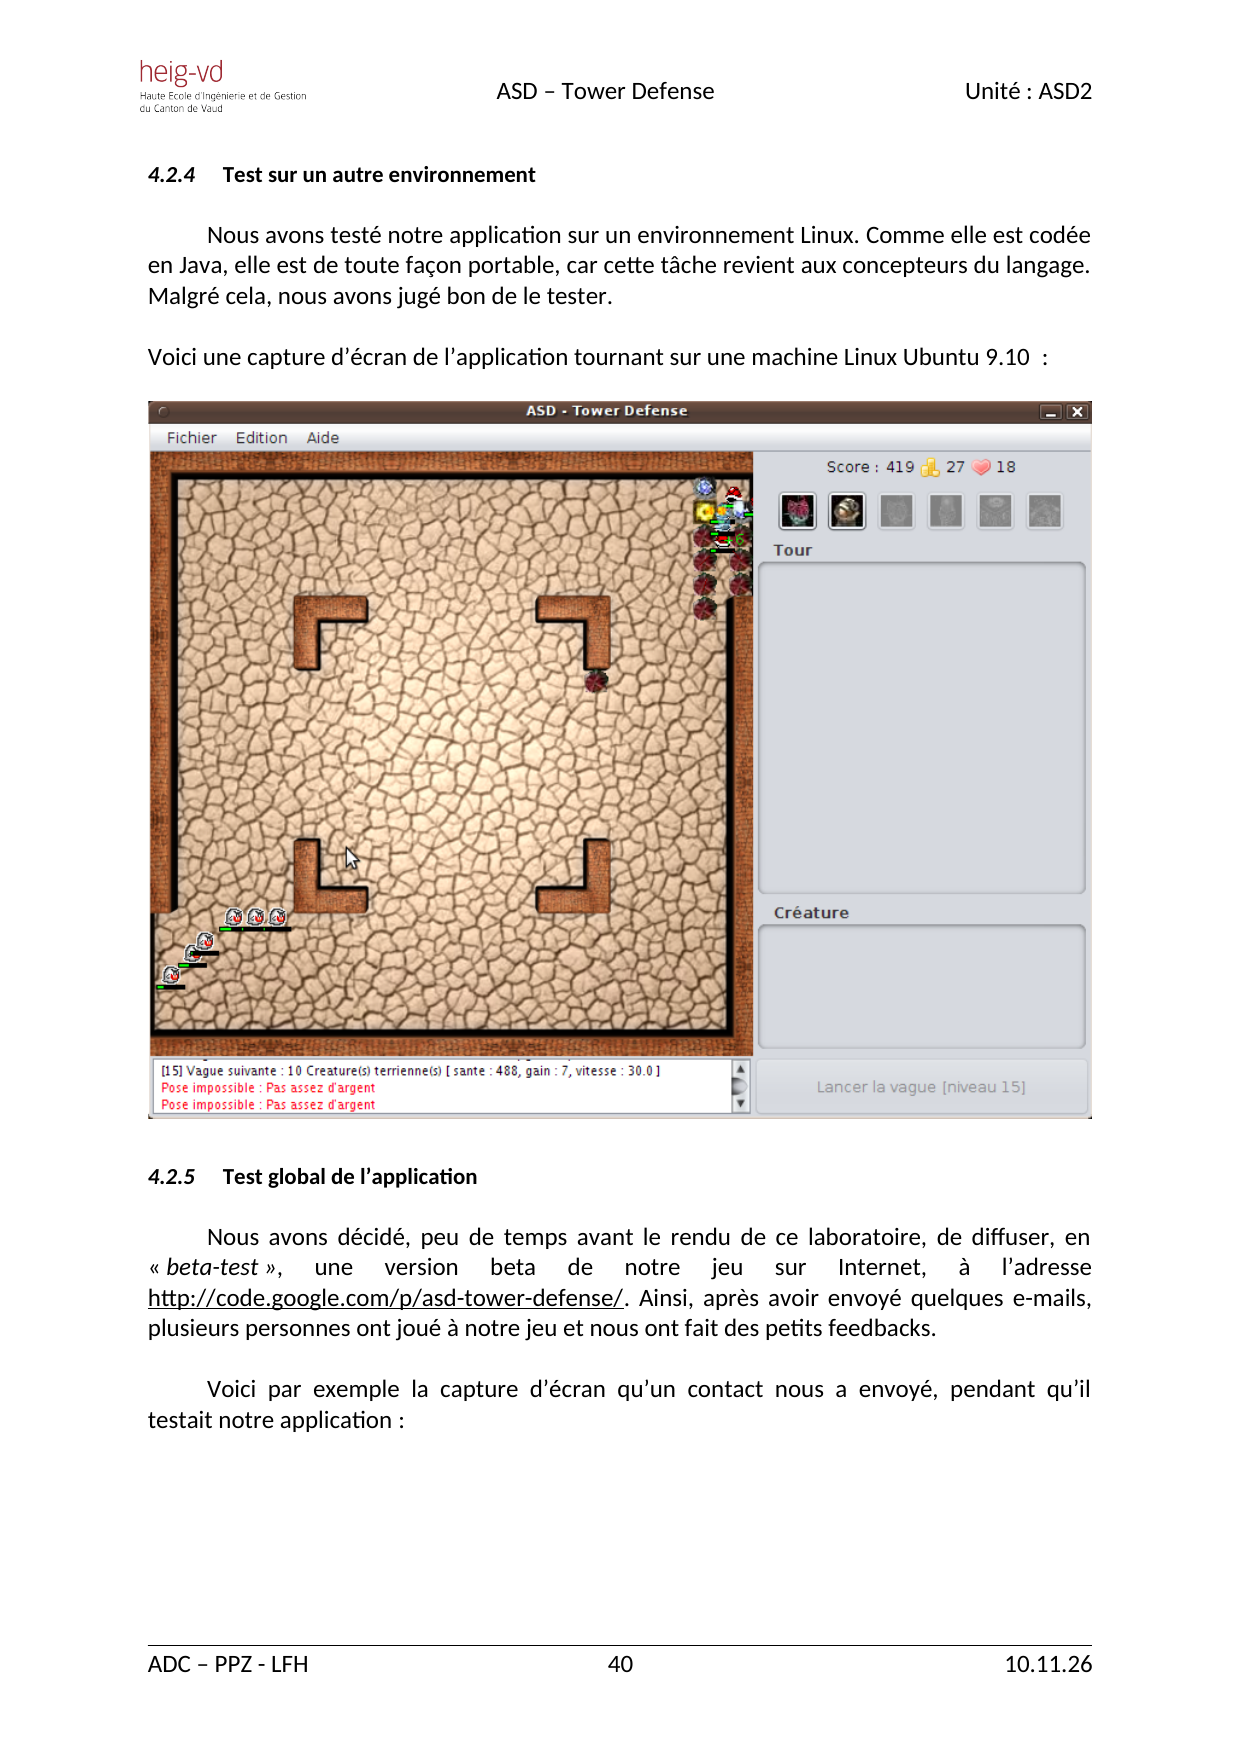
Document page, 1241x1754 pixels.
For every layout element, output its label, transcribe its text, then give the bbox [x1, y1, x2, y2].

subtitle Test global de l’application [148, 1162, 1092, 1190]
picture [148, 401, 1092, 1119]
subtitle Test sur un autre environnement [148, 160, 1092, 188]
text Nous avons décidé, peu de temps avant le rendu de ce laboratoire, de diffuser, en « beta-test », une version beta de notre jeu sur Internet, à l’adresse http://code.google.com/p/asd-tower-defense/. Ainsi, après avoir envoyé quelques e-mails, plusieurs personnes ont joué à notre jeu et nous ont fait des petits feedbacks. [148, 1221, 1092, 1343]
text Nous avons testé notre application sur un environnement Linux. Comme elle est codée en Java, elle est de toute façon portable, car cette tâche revient aux concepteurs du langage. Malgré cela, nous avons jugé bon de le tester. [148, 219, 1092, 310]
text Voici par exemple la capture d’écran qu’un contact nous a envoyé, pendant qu’il testait notre application : [148, 1373, 1092, 1434]
picture [136, 57, 310, 114]
text Voici une capture d’écran de l’application tournant sur une machine Linux Ubuntu 9.10 : [148, 341, 1092, 371]
